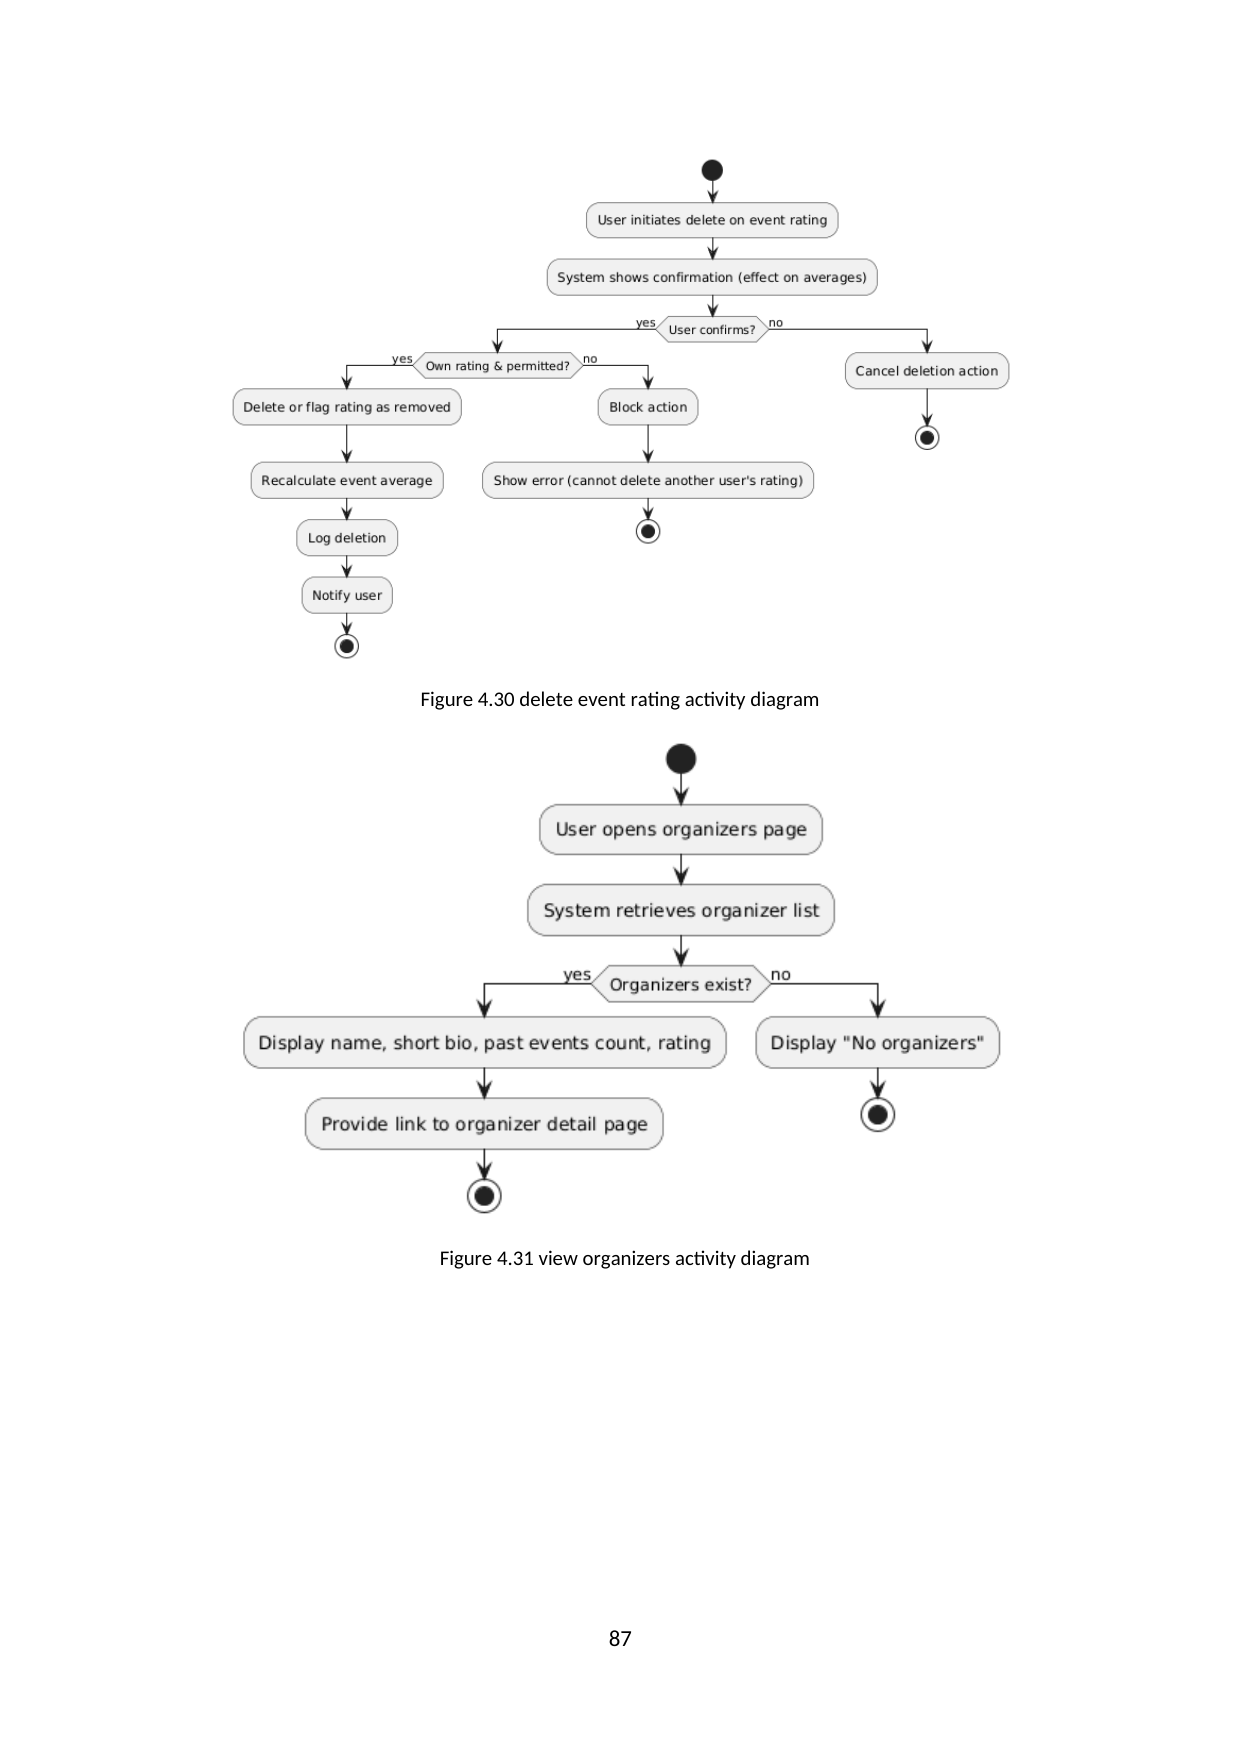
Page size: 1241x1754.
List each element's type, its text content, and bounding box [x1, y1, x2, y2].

text Figure 4.31 view organizers activity diagram [150, 1245, 1090, 1271]
picture [227, 730, 1014, 1227]
text Figure 4.30 delete event rating activity diagram [150, 686, 1090, 711]
picture [221, 150, 1019, 668]
